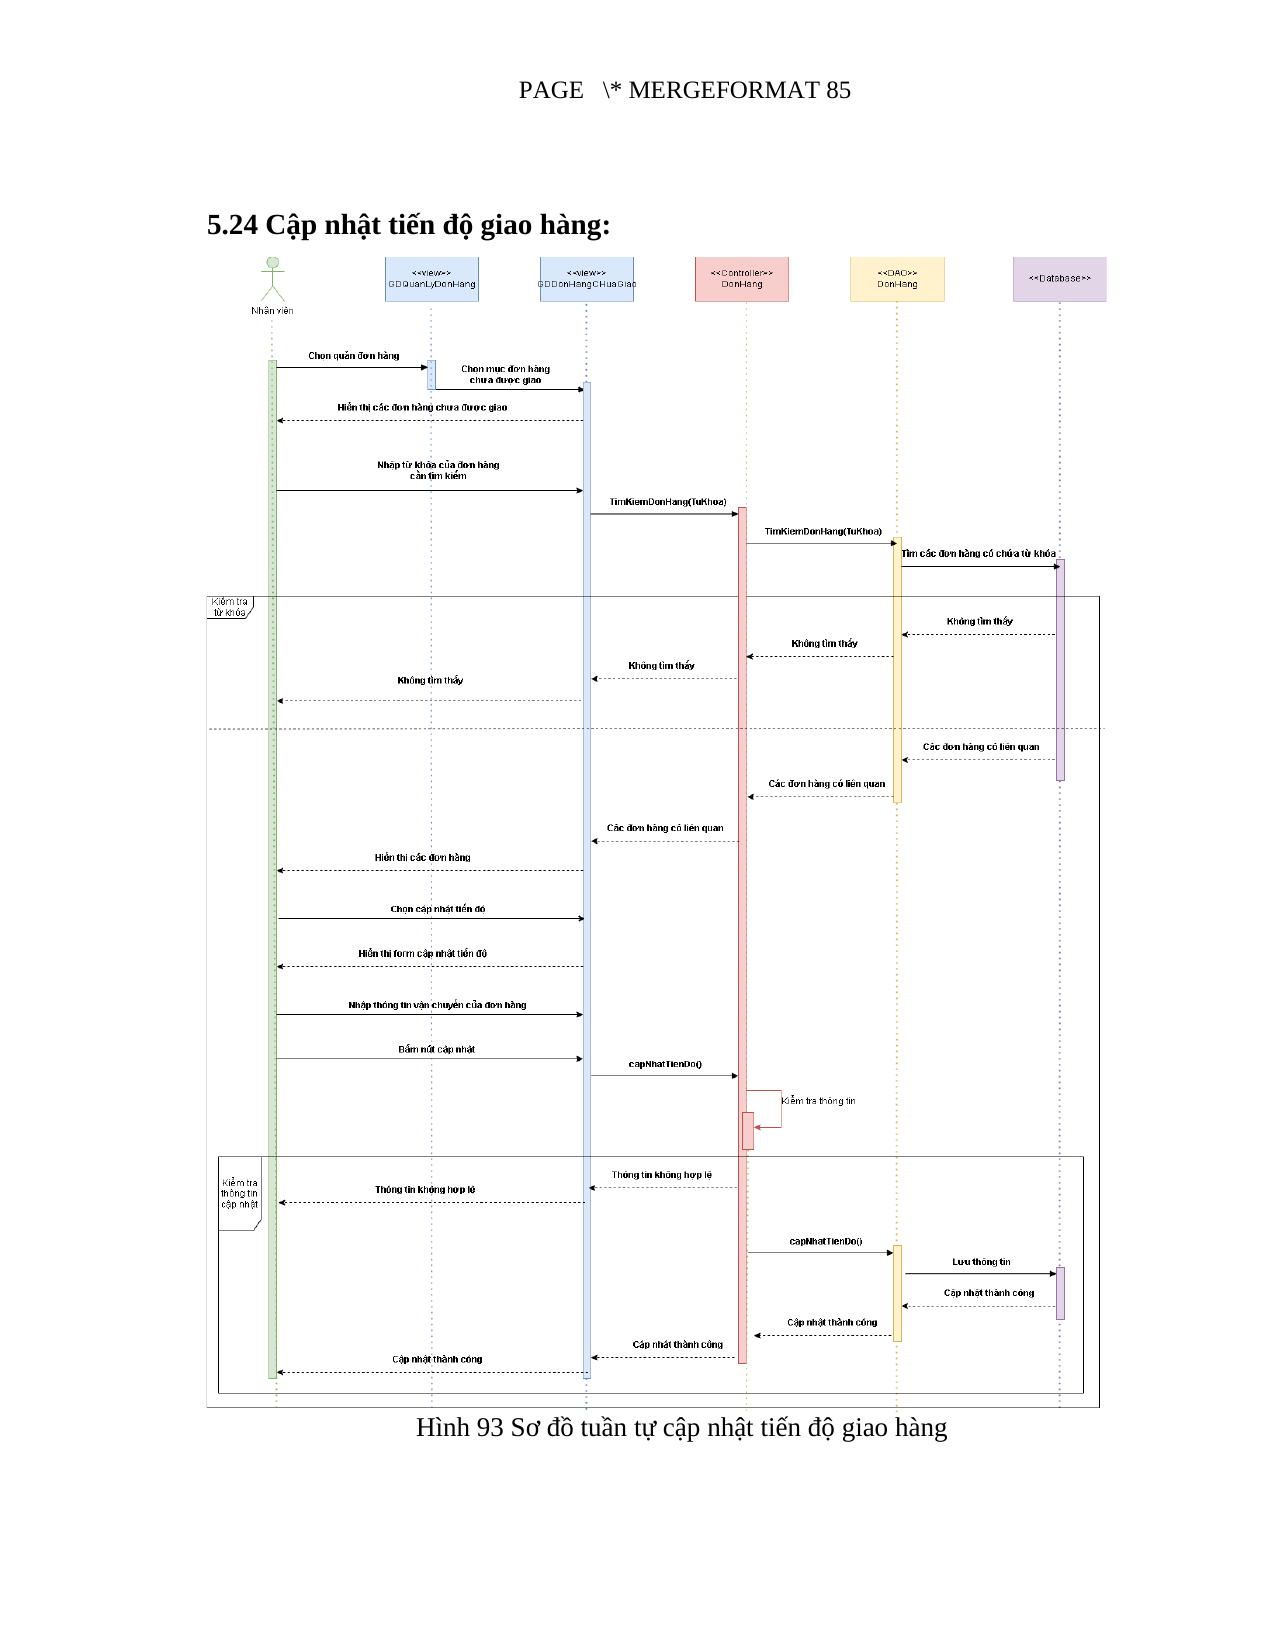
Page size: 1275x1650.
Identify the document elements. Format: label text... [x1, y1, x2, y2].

list 5.24 Cập nhật tiến độ giao hàng: [207, 207, 1157, 240]
text Hình 93 Sơ đồ tuần tự cập nhật tiến độ giao hàng [207, 1411, 1157, 1442]
picture [206, 257, 1107, 1412]
